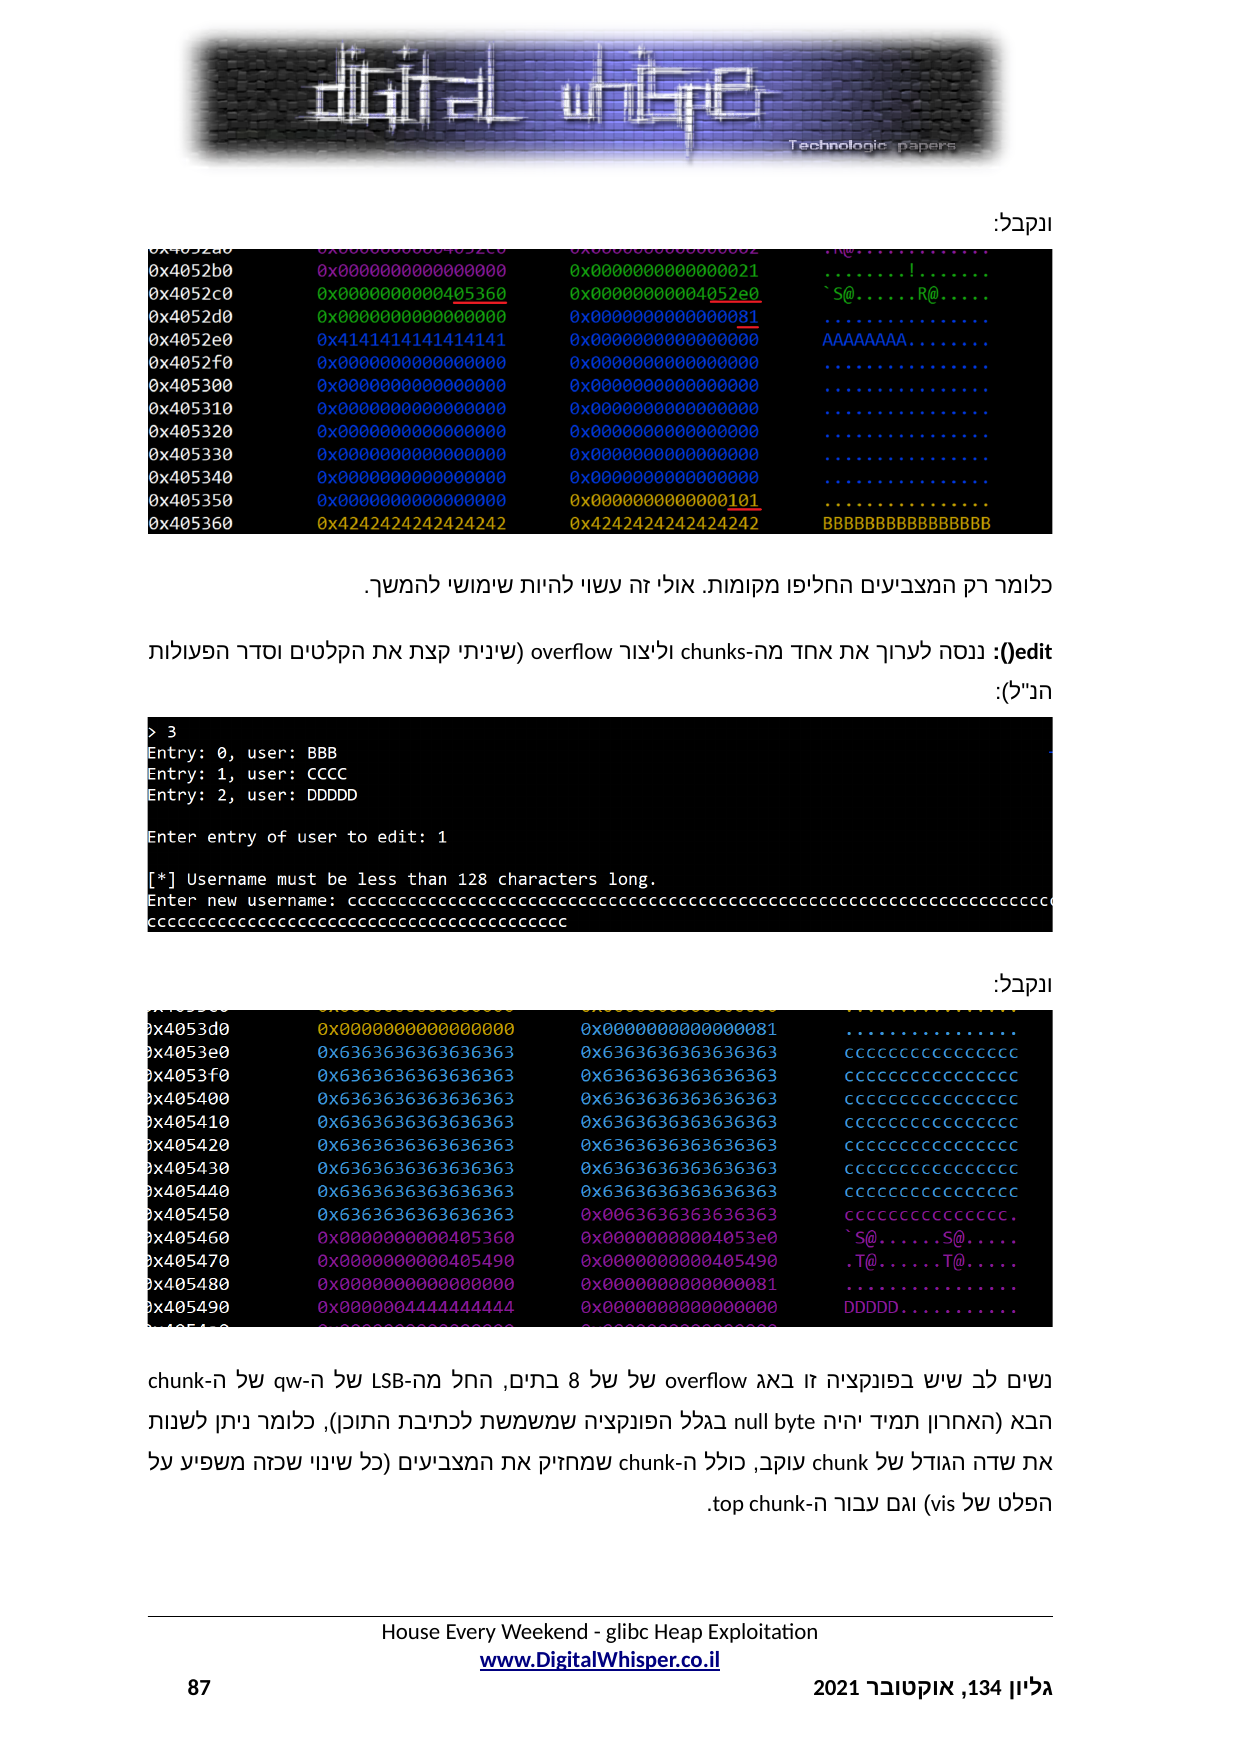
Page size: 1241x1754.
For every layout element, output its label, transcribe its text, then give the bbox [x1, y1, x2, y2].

text כלומר רק המצביעים החליפו מקומות. אולי זה עשוי להיות שימושי להמשך. [148, 572, 1053, 599]
picture [147, 717, 1053, 932]
text edit(): ננסה לערוך את אחד מה-chunks וליצור overflow (שיניתי קצת את הקלטים וסדר הפעולות הנ"ל): [148, 637, 1053, 704]
picture [147, 1010, 1053, 1327]
picture [147, 19, 1047, 178]
text נשים לב שיש בפונקציה זו באג overflow של של 8 בתים, החל מה-LSB של ה-qw של ה-chunk הבא (האחרון תמיד יהיה null byte בגלל הפונקציה שמשמשת לכתיבת התוכן), כלומר ניתן לשנות את שדה הגודל של chunk עוקב, כולל ה-chunk שמחזיק את המצביעים (כל שינוי שכזה משפיע על הפלט של vis) וגם עבור ה-top chunk. [148, 1366, 1053, 1517]
text ונקבל: [148, 971, 1053, 997]
picture [148, 249, 1053, 534]
text ונקבל: [148, 209, 1053, 236]
